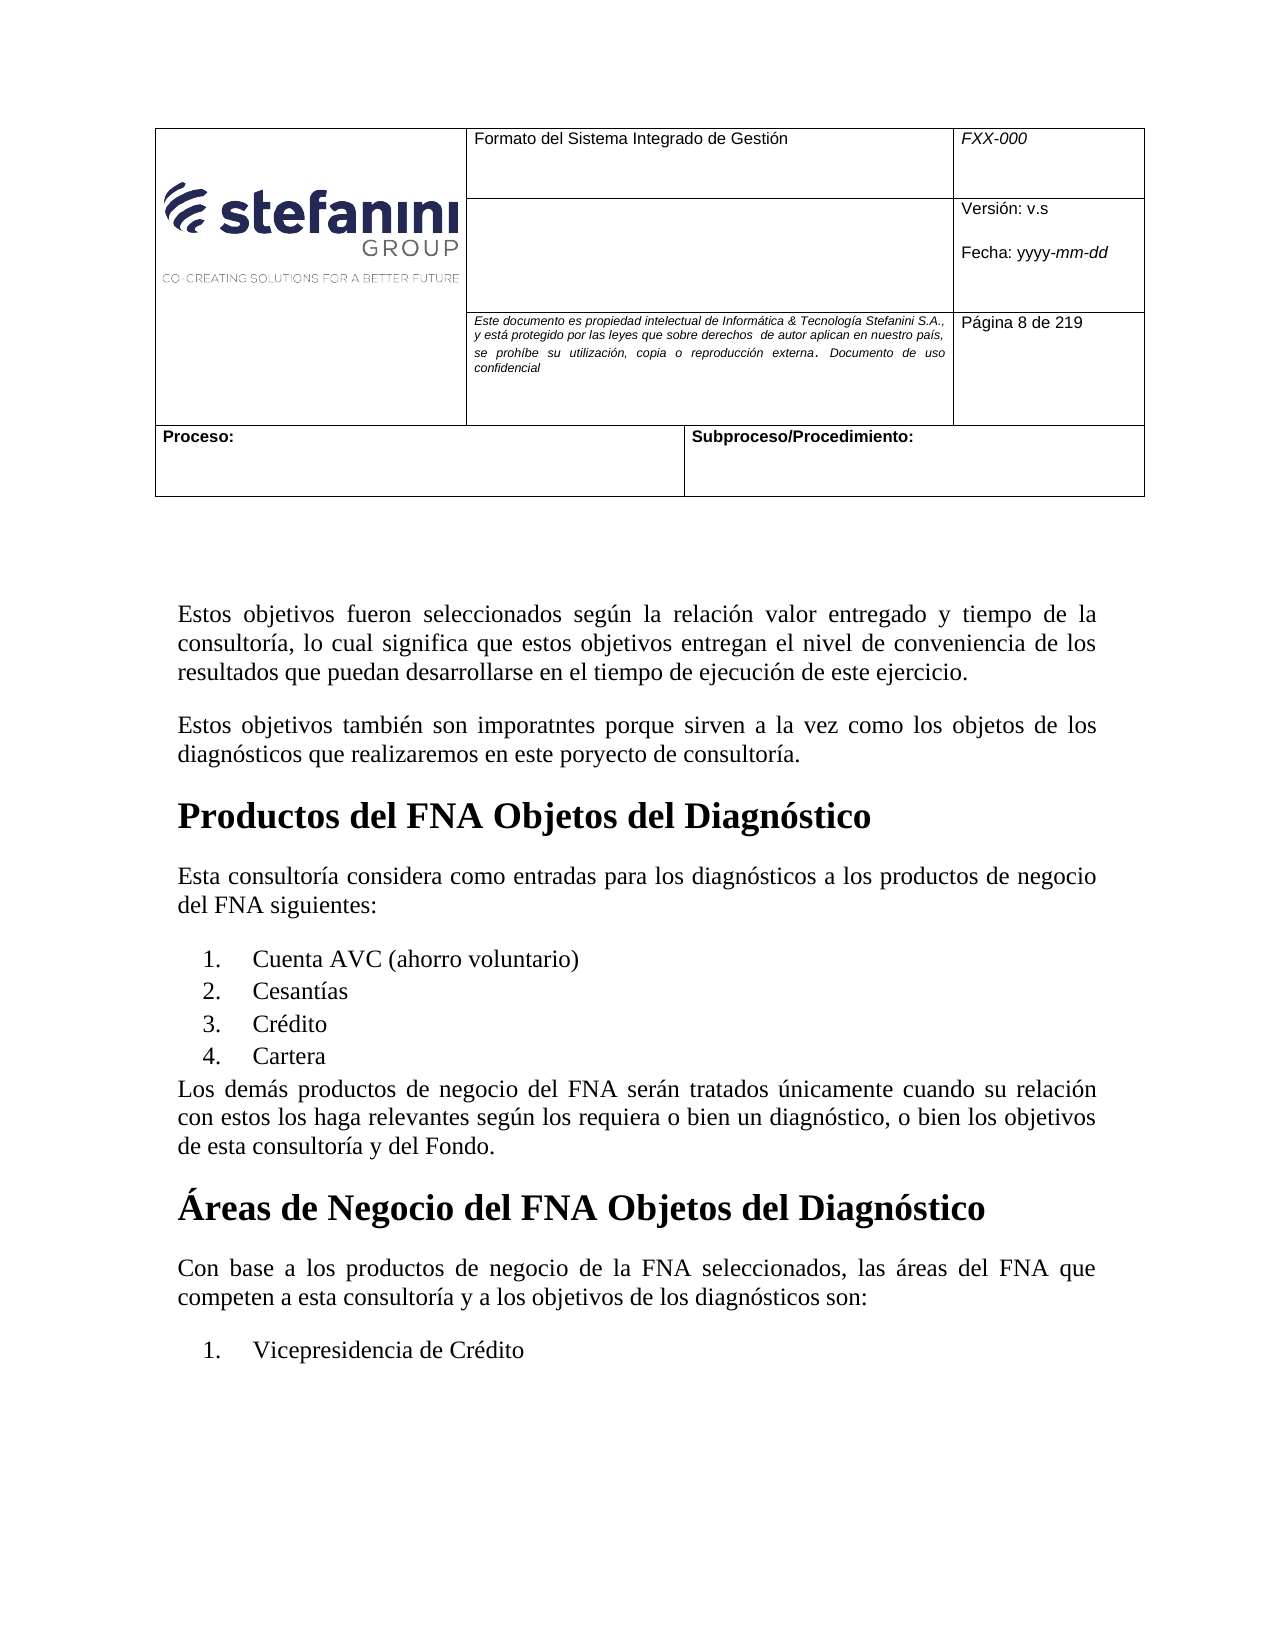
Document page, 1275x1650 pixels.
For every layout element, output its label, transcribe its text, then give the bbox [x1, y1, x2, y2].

text Estos objetivos fueron seleccionados según la relación valor entregado y tiempo de la consultoría, lo cual significa que estos objetivos entregan el nivel de conveniencia de los resultados que puedan desarrollarse en el tiempo de ejecución de este ejercicio. [177, 599, 1098, 686]
subtitle Productos del FNA Objetos del Diagnóstico [177, 793, 1098, 836]
text Esta consultoría considera como entradas para los diagnósticos a los productos de negocio del FNA siguientes: [177, 861, 1098, 919]
list Vicepresidencia de Crédito [202, 1336, 1098, 1364]
list Cesantías [202, 976, 1098, 1005]
list Cartera [202, 1041, 1098, 1070]
text Estos objetivos también son imporatntes porque sirven a la vez como los objetos de los diagnósticos que realizaremos en este poryecto de consultoría. [177, 711, 1098, 768]
picture [162, 182, 460, 286]
list Cuenta AVC (ahorro voluntario) [202, 944, 1098, 972]
text Con base a los productos de negocio de la FNA seleccionados, las áreas del FNA que competen a esta consultoría y a los objetivos de los diagnósticos son: [177, 1253, 1098, 1311]
subtitle Áreas de Negocio del FNA Objetos del Diagnóstico [177, 1185, 1098, 1228]
text Los demás productos de negocio del FNA serán tratados únicamente cuando su relación con estos los haga relevantes según los requiera o bien un diagnóstico, o bien los objetivos de esta consultoría y del Fondo. [177, 1074, 1098, 1160]
list Crédito [202, 1009, 1098, 1037]
